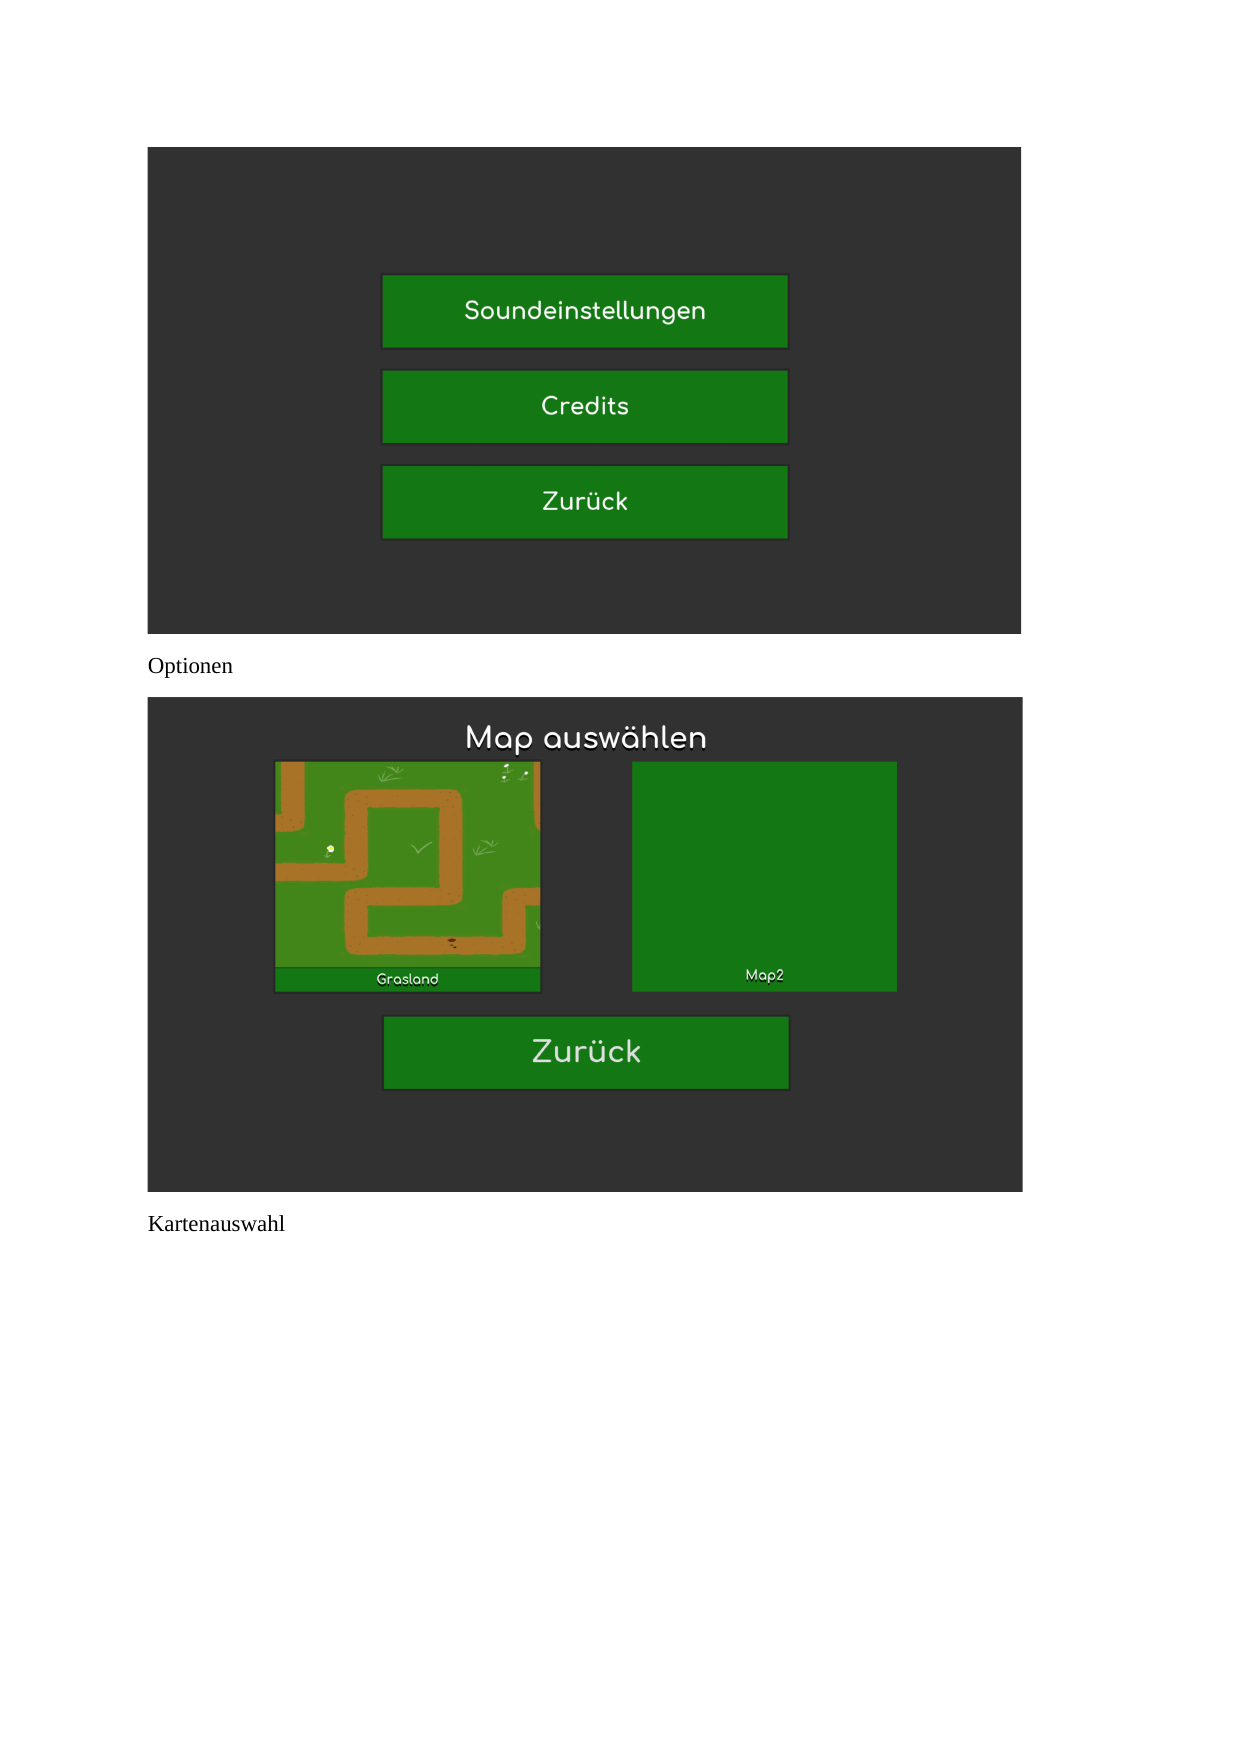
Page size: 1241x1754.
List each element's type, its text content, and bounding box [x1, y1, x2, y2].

picture [147, 697, 1023, 1192]
text Kartenauswahl [148, 1210, 1093, 1236]
picture [147, 147, 1022, 634]
text Optionen [148, 652, 1093, 678]
